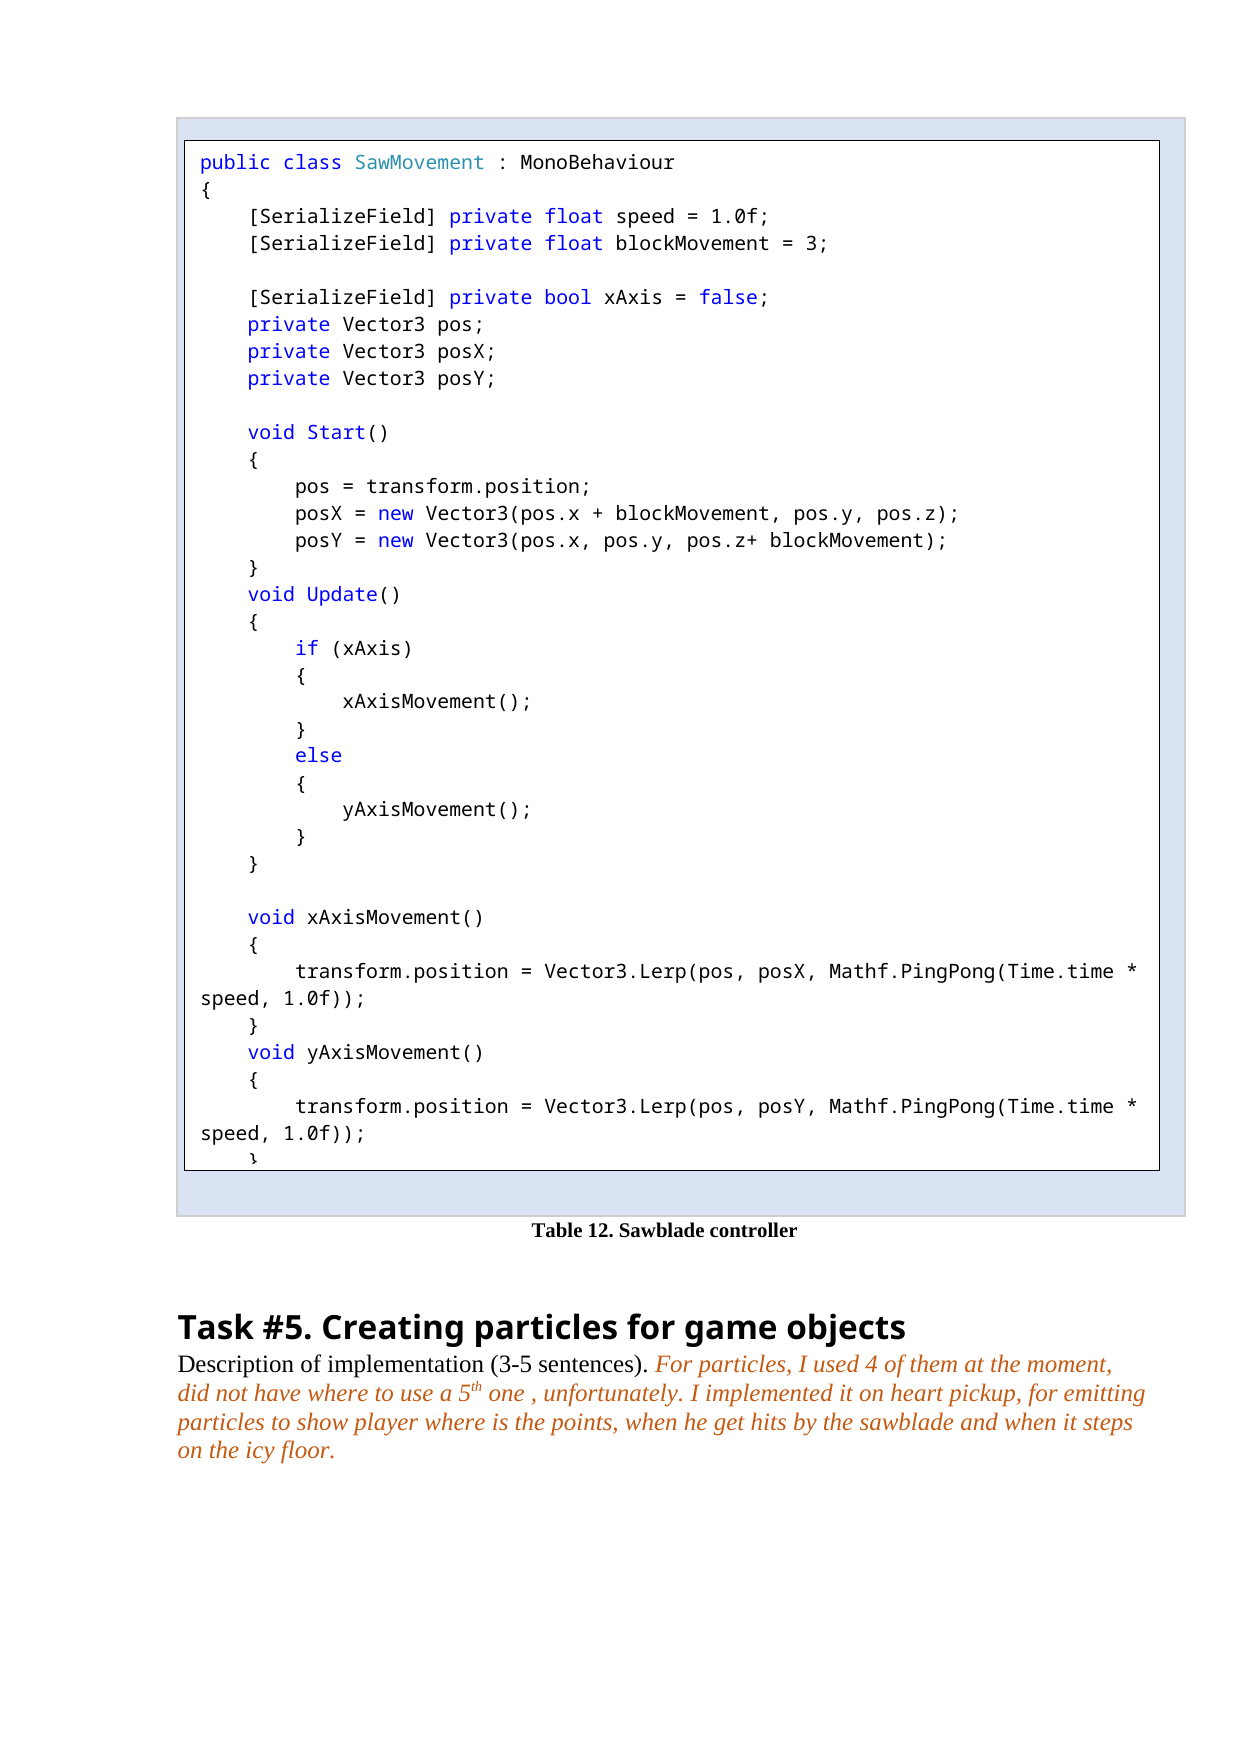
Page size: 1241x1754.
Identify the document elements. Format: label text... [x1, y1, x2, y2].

text Table 12. Sawblade controller [177, 1218, 1152, 1242]
text Description of implementation (3-5 sentences). For particles, I used 4 of them at the moment, did not have where to use a 5th one , unfortunately. I implemented it on heart pickup, for emitting particles to show player where is the points, when he get hits by the sawblade and when it steps on the icy floor. [177, 1349, 1152, 1464]
subtitle Task #5. Creating particles for game objects [177, 1304, 1152, 1349]
